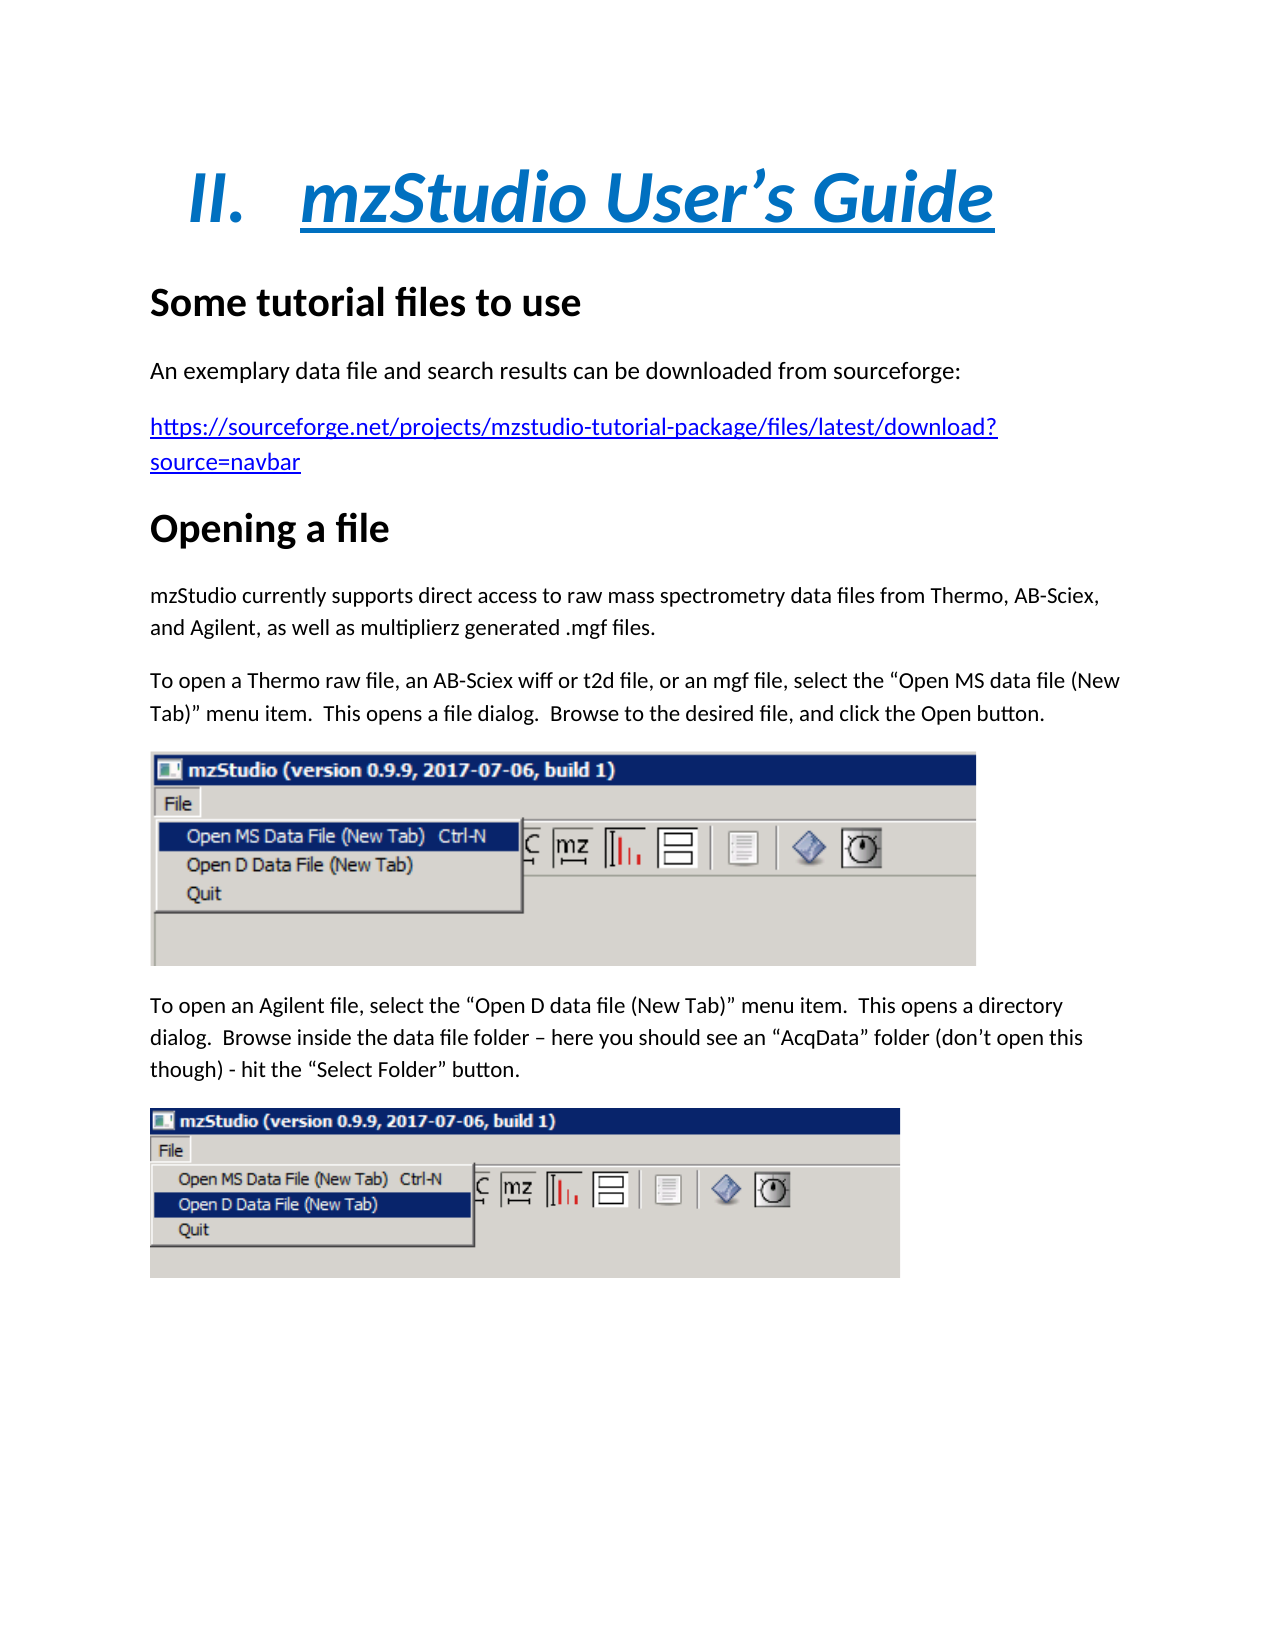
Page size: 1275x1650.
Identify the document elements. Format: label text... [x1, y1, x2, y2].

text An exemplary data file and search results can be downloaded from sourceforge: [150, 355, 1125, 386]
text https://sourceforge.net/projects/mzstudio-tutorial-package/files/latest/download?source=navbar [150, 411, 1125, 477]
text To open a Thermo raw file, an AB-Sciex wiff or t2d file, or an mgf file, select the “Open MS data file (New Tab)” menu item. This opens a file dialog. Browse to the desired file, and click the Open button. [150, 666, 1125, 727]
text To open an Agilent file, select the “Open D data file (New Tab)” menu item. This opens a directory dialog. Browse inside the data file folder – here you should see an “AcqData” folder (don’t open this though) - hit the “Select Folder” button. [150, 991, 1125, 1083]
text Opening a file [150, 502, 1125, 553]
picture [150, 751, 977, 966]
list mzStudio User’s Guide [187, 150, 1125, 242]
text Some tutorial files to use [150, 276, 1125, 327]
picture [150, 1108, 901, 1278]
text mzStudio currently supports direct access to raw mass spectrometry data files from Thermo, AB-Sciex, and Agilent, as well as multiplierz generated .mgf files. [150, 581, 1125, 641]
